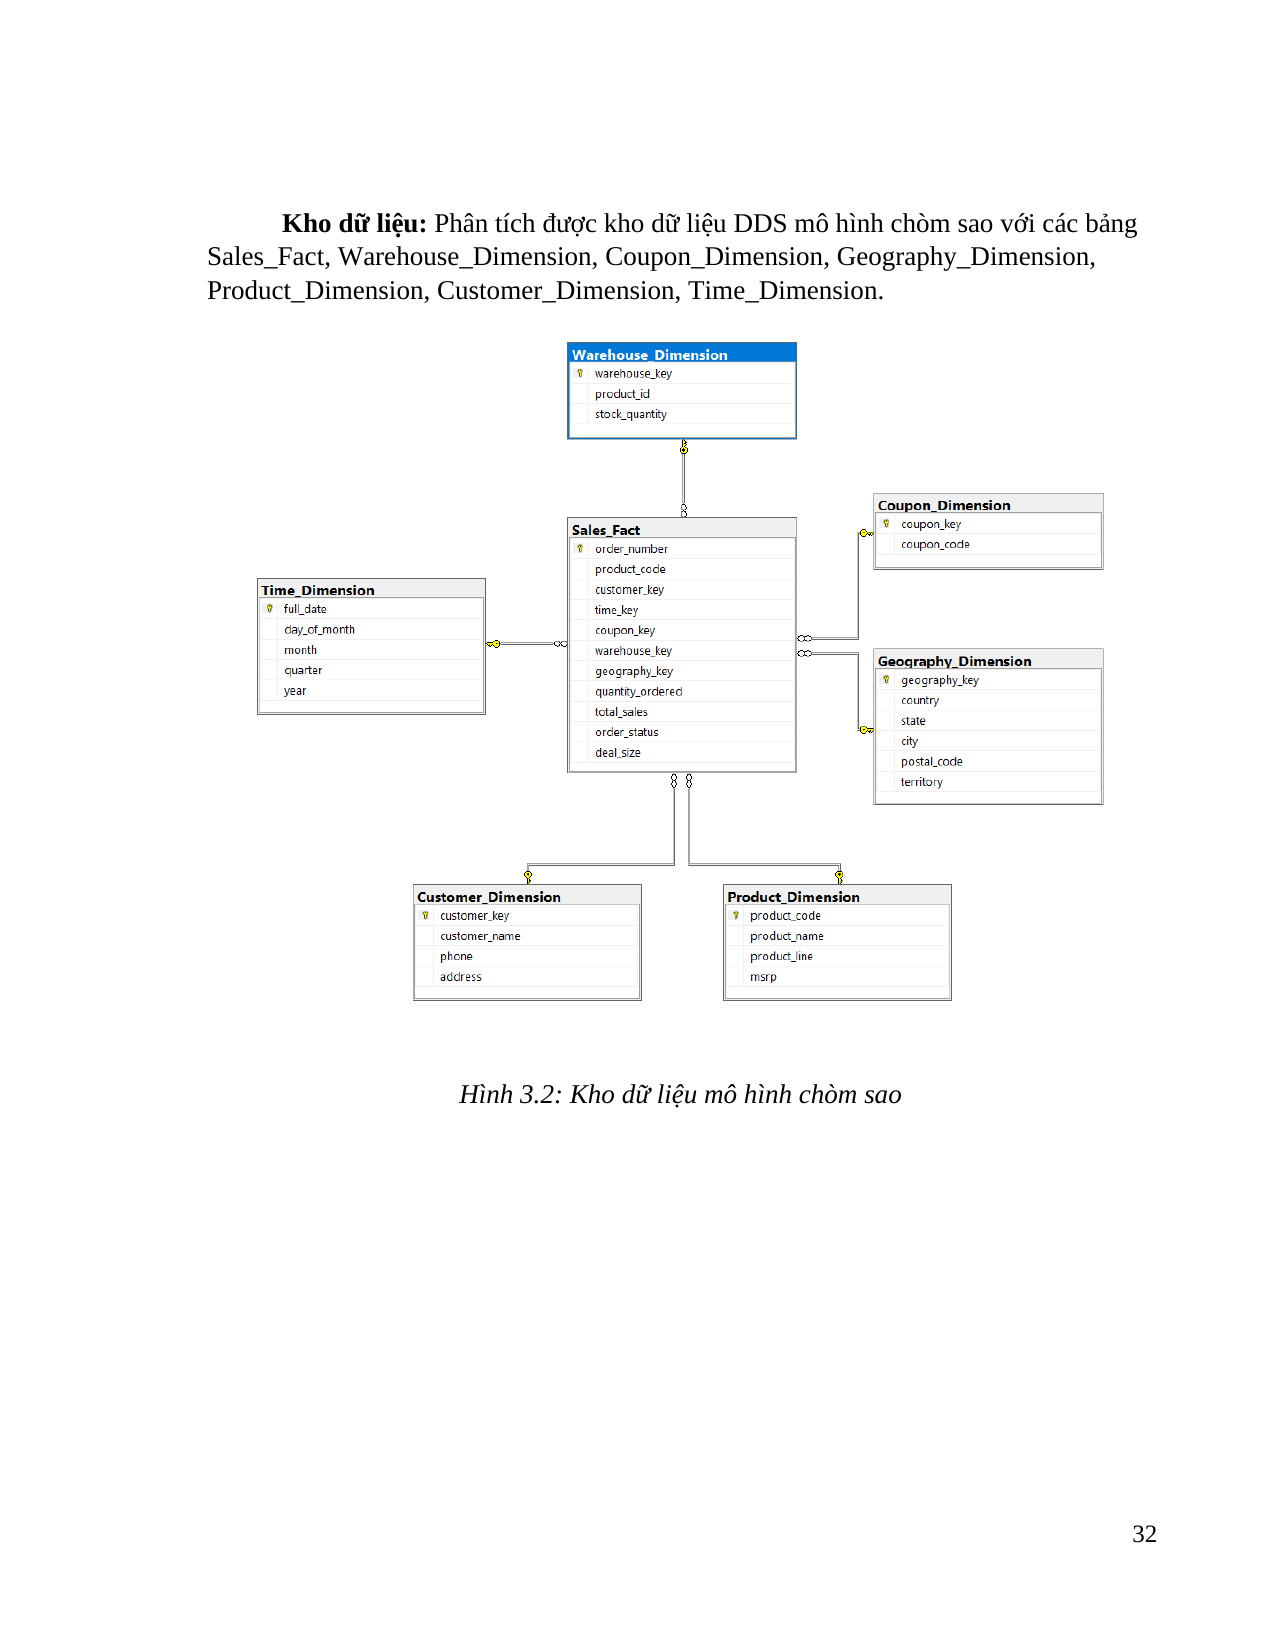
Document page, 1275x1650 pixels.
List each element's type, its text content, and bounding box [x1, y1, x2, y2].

subtitle Hình 3.2: Kho dữ liệu mô hình chòm sao [207, 1078, 1157, 1109]
picture [206, 324, 1157, 1060]
text Kho dữ liệu: Phân tích được kho dữ liệu DDS mô hình chòm sao với các bảng Sales_Fact, Warehouse_Dimension, Coupon_Dimension, Geography_Dimension, Product_Dimension, Customer_Dimension, Time_Dimension. [207, 207, 1157, 305]
